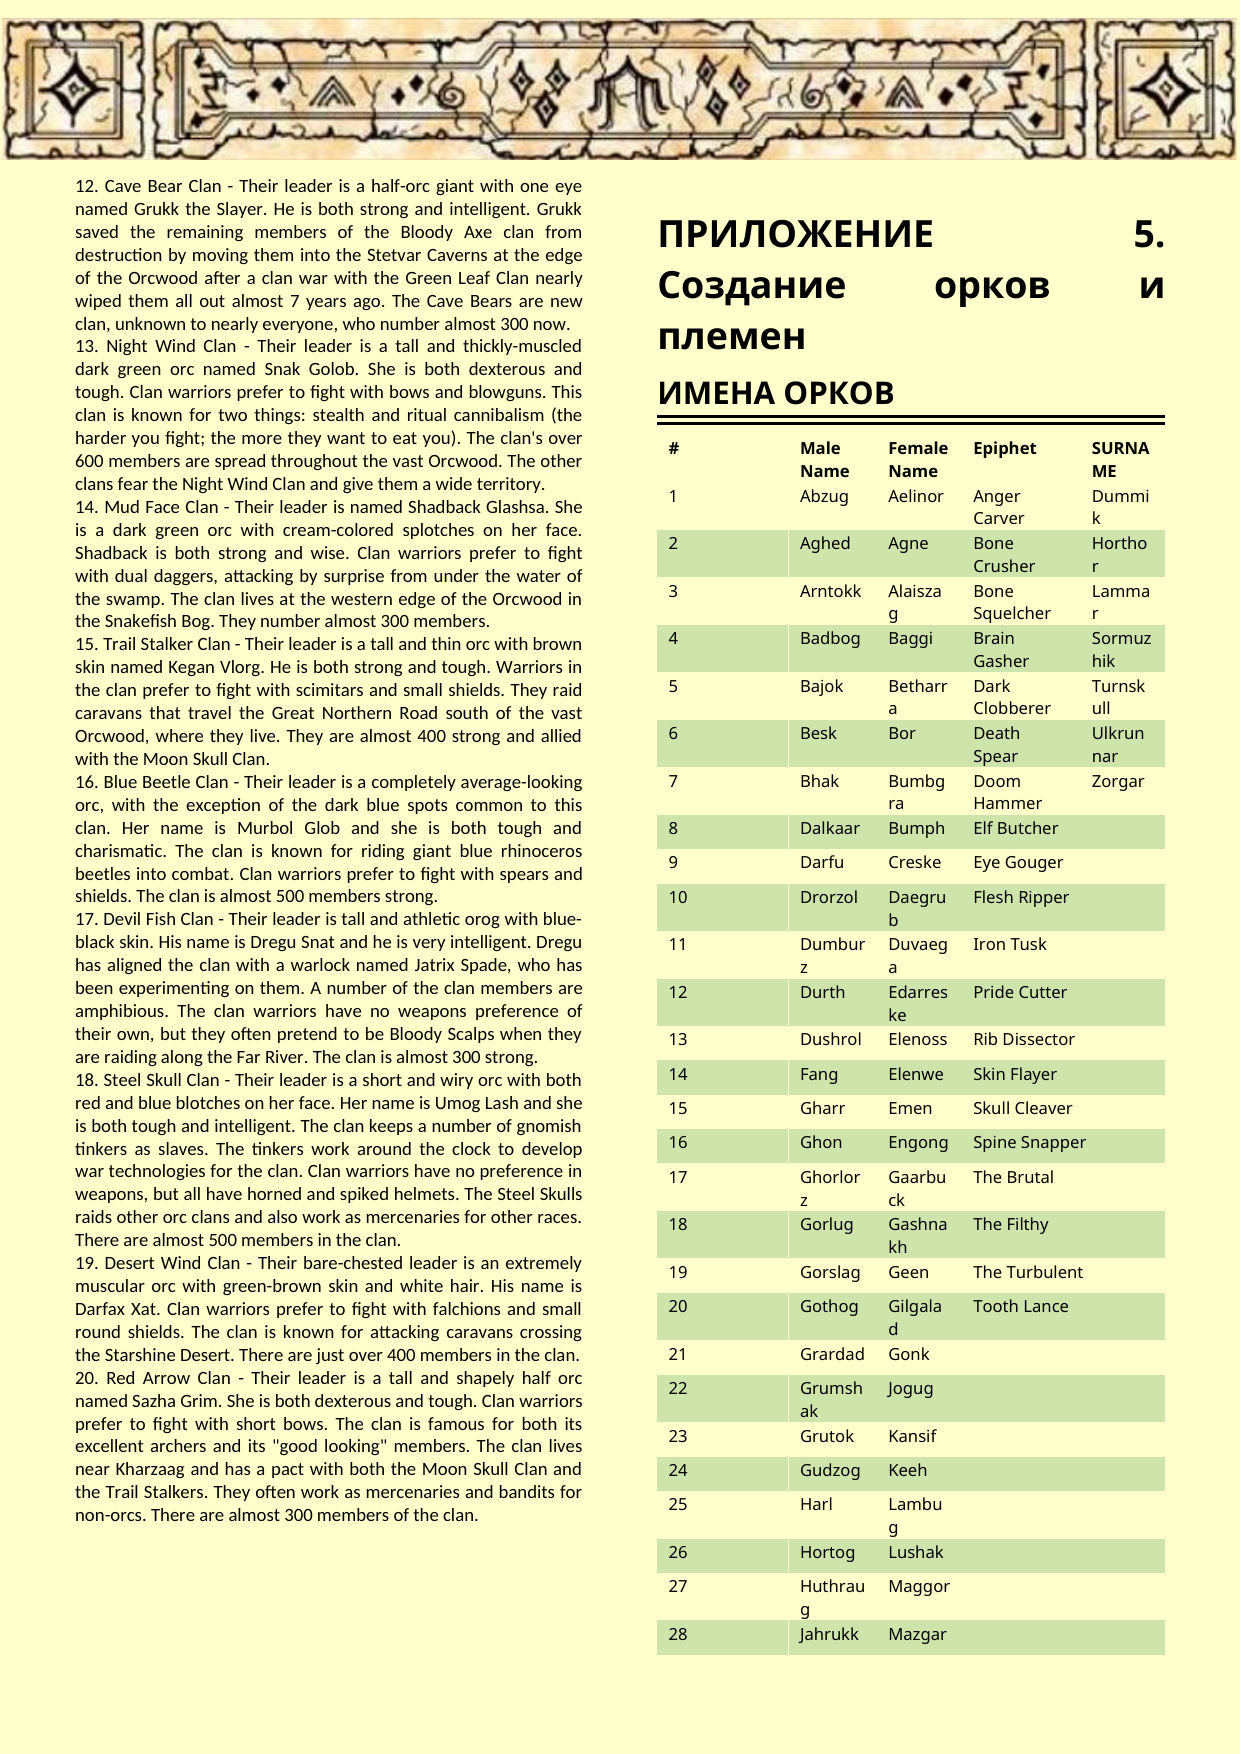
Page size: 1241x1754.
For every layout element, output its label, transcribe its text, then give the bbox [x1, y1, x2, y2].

picture [0, 18, 1236, 159]
text 12. Cave Bear Clan - Their leader is a half-orc giant with one eye named Grukk the Slayer. He is both strong and intelligent. Grukk saved the remaining members of the Bloody Axe clan from destruction by moving them into the Stetvar Caverns at the edge of the Orcwood after a clan war with the Green Leaf Clan nearly wiped them all out almost 7 years ago. The Cave Bears are new clan, unknown to nearly everyone, who number almost 300 now. [75, 159, 583, 334]
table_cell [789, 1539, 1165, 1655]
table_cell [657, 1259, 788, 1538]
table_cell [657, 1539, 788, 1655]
text 15. Trail Stalker Clan - Their leader is a tall and thin orc with brown skin named Kegan Vlorg. He is both strong and tough. Warriors in the clan prefer to fight with scimitars and small shields. They raid caravans that travel the Great Northern Road south of the vast Orcwood, where they live. They are almost 400 strong and allied with the Moon Skull Clan. [75, 632, 583, 770]
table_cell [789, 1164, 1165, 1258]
text 19. Desert Wind Clan - Their bare-chested leader is an extremely muscular orc with green-brown skin and white hair. His name is Darfax Xat. Clan warriors prefer to fight with falchions and small round shields. The clan is known for attacking caravans crossing the Starshine Desert. There are just over 400 members in the clan. [75, 1251, 583, 1366]
subtitle ИМЕНА ОРКОВ [657, 371, 1165, 415]
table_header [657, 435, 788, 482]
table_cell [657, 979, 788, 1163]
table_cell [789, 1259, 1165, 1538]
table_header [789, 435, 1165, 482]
text 17. Devil Fish Clan - Their leader is tall and athletic orog with blue-black skin. His name is Dregu Snat and he is very intelligent. Dregu has aligned the clan with a warlock named Jatrix Spade, who has been experimenting on them. A number of the clan members are amphibious. The clan warriors have no weapons preference of their own, but they often pretend to be Bloody Scalps when they are raiding along the Far River. The clan is almost 300 strong. [75, 907, 583, 1068]
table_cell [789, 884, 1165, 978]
text 16. Blue Beetle Clan - Their leader is a completely average-looking orc, with the exception of the dark blue spots common to this clan. Her name is Murbol Glob and she is both tough and charismatic. The clan is known for riding giant blue rhinoceros beetles into combat. Clan warriors prefer to fight with spears and shields. The clan is almost 500 members strong. [75, 770, 583, 907]
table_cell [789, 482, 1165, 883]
text 20. Red Arrow Clan - Their leader is a tall and shapely half orc named Sazha Grim. She is both dexterous and tough. Clan warriors prefer to fight with short bows. The clan is famous for both its excellent archers and its "good looking" members. The clan lives near Kharzaag and has a pact with both the Moon Skull Clan and the Trail Stalkers. They often work as mercenaries and bandits for non-orcs. There are almost 300 members of the clan. [75, 1366, 583, 1526]
text 18. Steel Skull Clan - Their leader is a short and wiry orc with both red and blue blotches on her face. Her name is Umog Lash and she is both tough and intelligent. The clan keeps a number of gnomish tinkers as slaves. The tinkers work around the clock to develop war technologies for the clan. Clan warriors have no preference in weapons, but all have horned and spiked helmets. The Steel Skulls raids other orc clans and also work as mercenaries for other races. There are almost 500 members in the clan. [75, 1068, 583, 1251]
text 13. Night Wind Clan - Their leader is a tall and thickly-muscled dark green orc named Snak Golob. She is both dexterous and tough. Clan warriors prefer to fight with bows and blowguns. This clan is known for two things: stealth and ritual cannibalism (the harder you fight; the more they want to eat you). The clan's over 600 members are spread throughout the vast Orcwood. The other clans fear the Night Wind Clan and give them a wide territory. [75, 334, 583, 495]
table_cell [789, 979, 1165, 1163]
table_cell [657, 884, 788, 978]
subtitle ПРИЛОЖЕНИЕ 5. Создание орков и племен [657, 159, 1165, 361]
text 14. Mud Face Clan - Their leader is named Shadback Glashsa. She is a dark green orc with cream-colored splotches on her face. Shadback is both strong and wise. Clan warriors prefer to fight with dual daggers, attacking by surprise from under the water of the swamp. The clan lives at the western edge of the Orcwood in the Snakefish Bog. They number almost 300 members. [75, 495, 583, 632]
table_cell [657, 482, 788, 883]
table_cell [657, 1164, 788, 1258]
